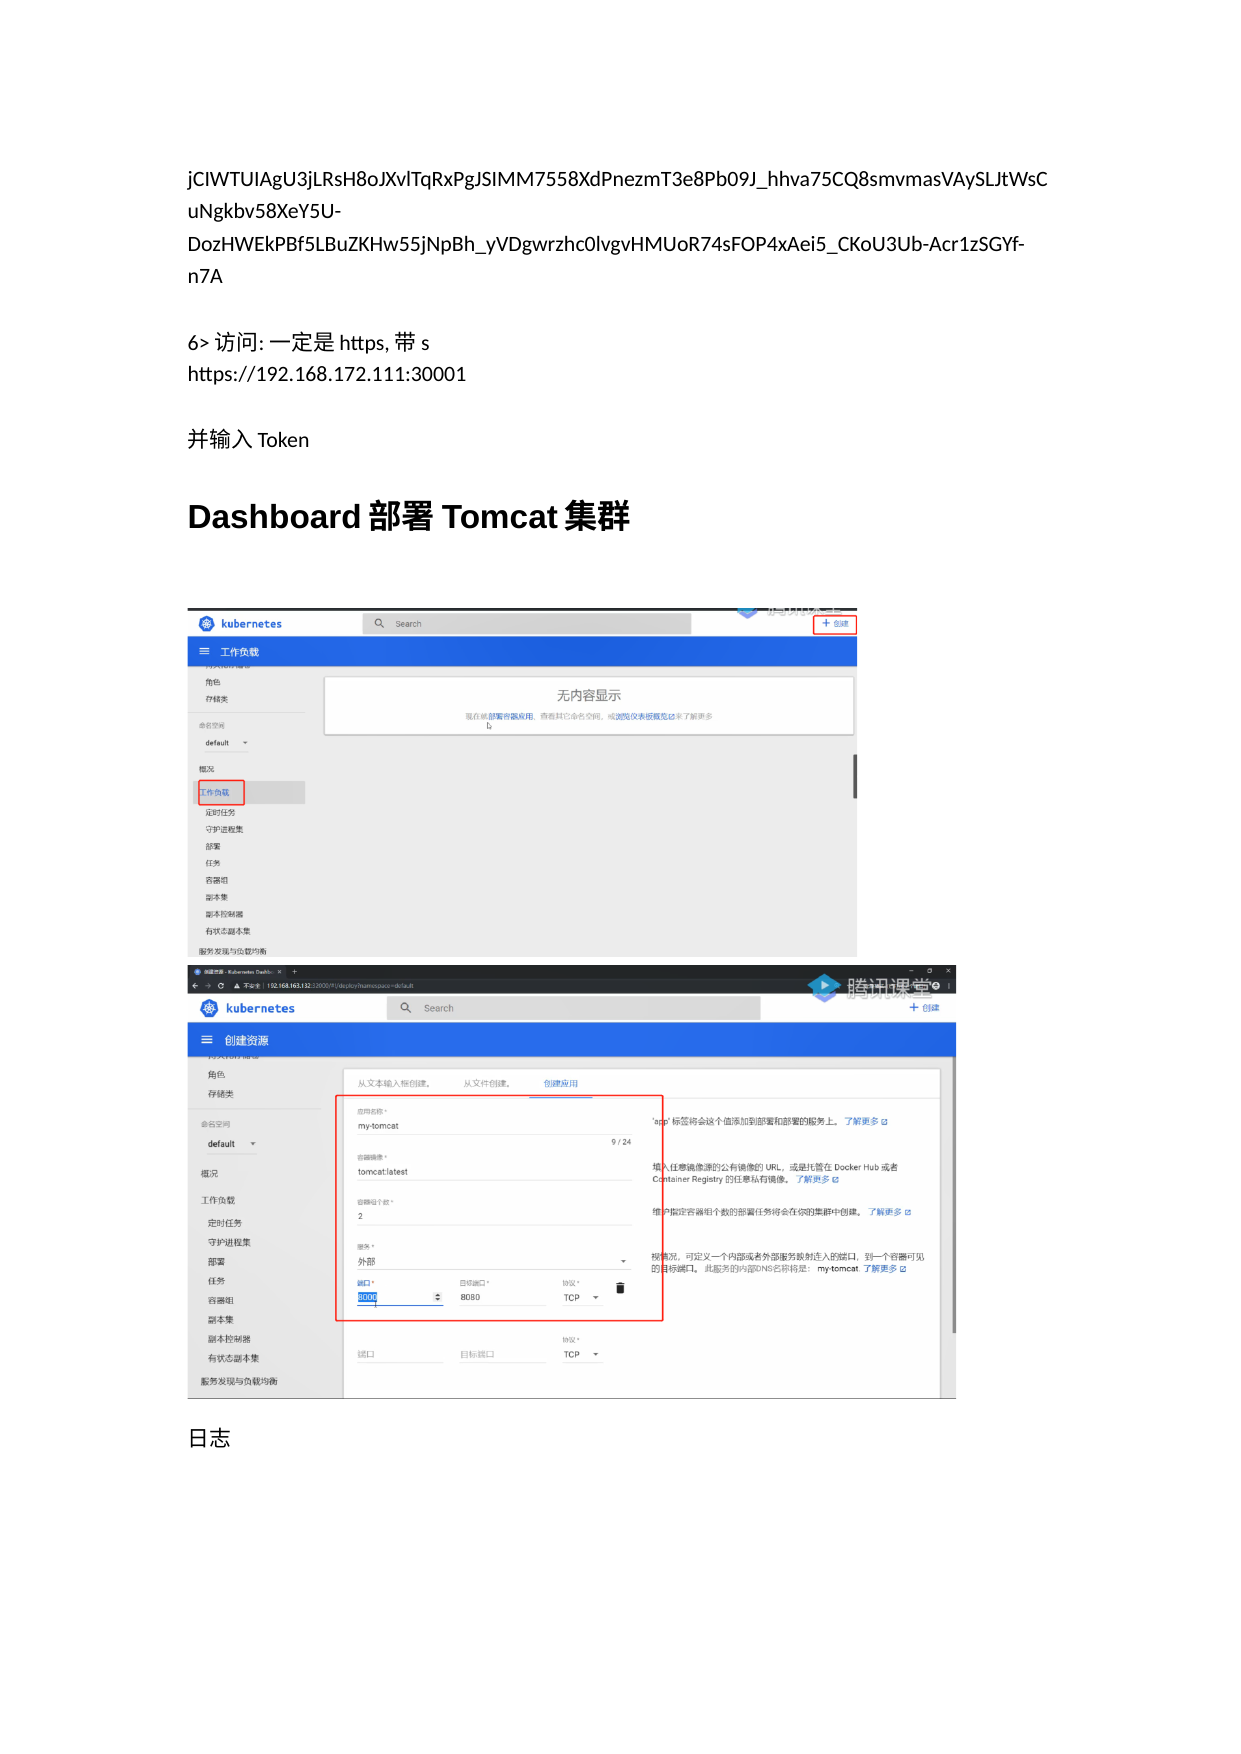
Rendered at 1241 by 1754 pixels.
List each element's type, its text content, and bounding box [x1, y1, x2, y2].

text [187, 162, 1053, 292]
text https://192.168.172.111:30001 [187, 357, 1053, 389]
text 6> 访问: 一定是https, 带s [187, 324, 1053, 357]
text 并输入Token [187, 422, 1053, 454]
subtitle Dashboard部署Tomcat集群 [187, 482, 1053, 547]
picture [187, 608, 858, 957]
picture [187, 965, 957, 1399]
text 日志 [187, 1421, 1053, 1453]
